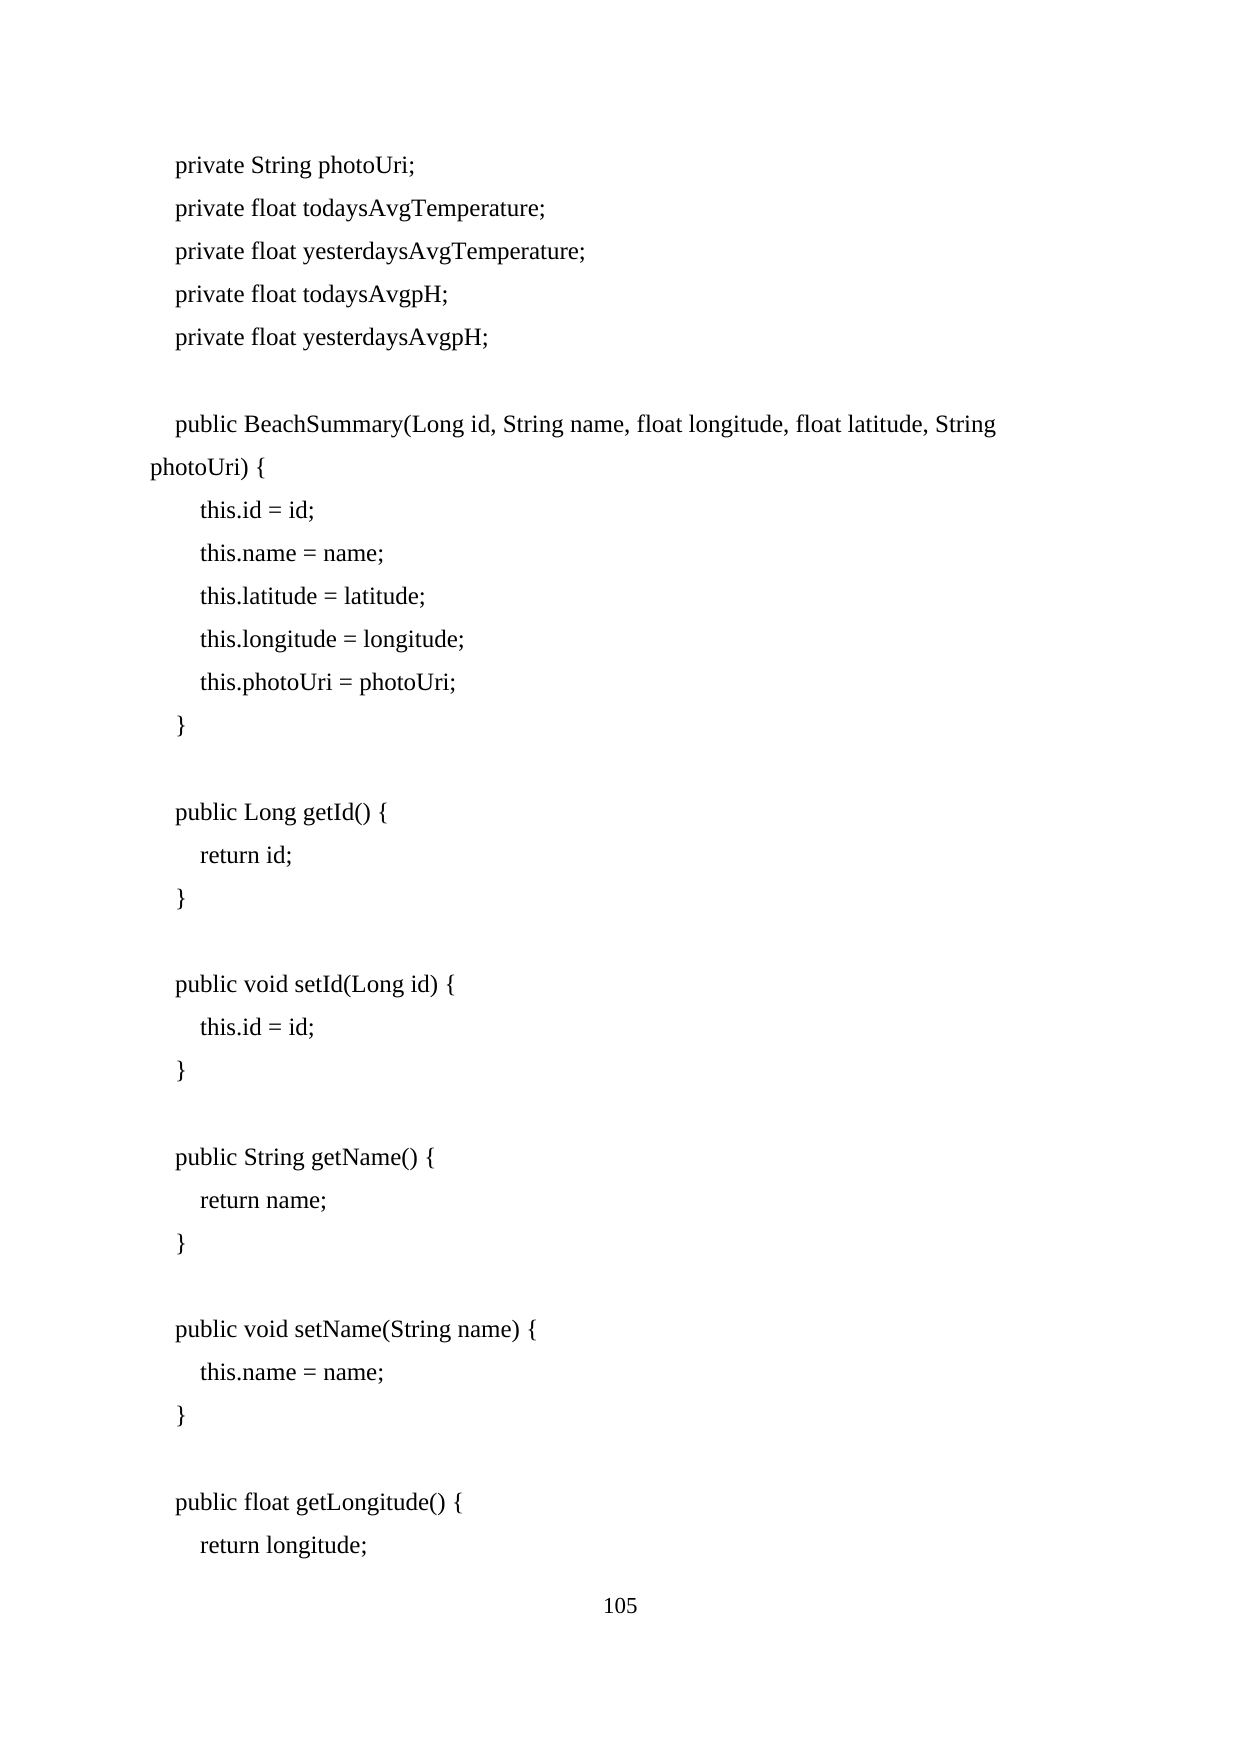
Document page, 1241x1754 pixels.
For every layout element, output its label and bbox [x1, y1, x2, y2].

text [150, 150, 1090, 1559]
